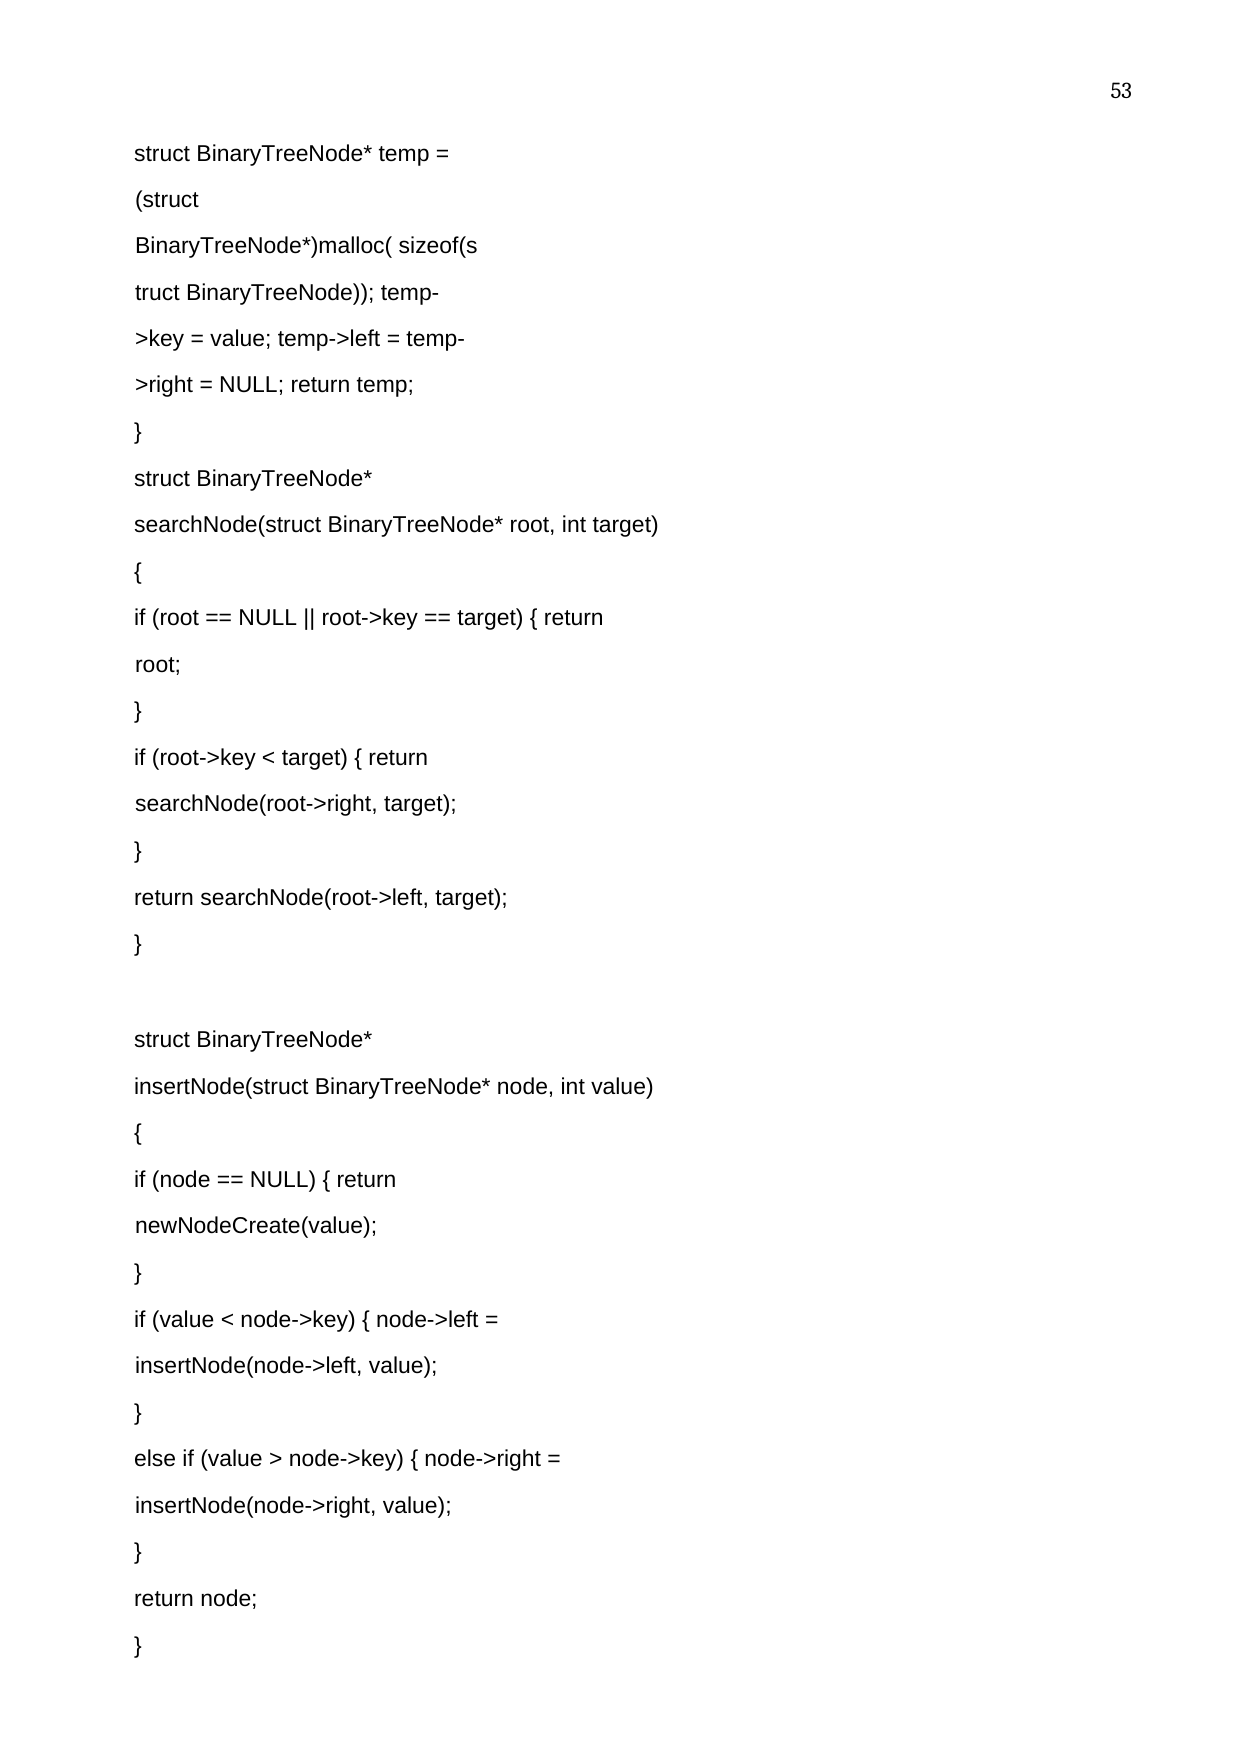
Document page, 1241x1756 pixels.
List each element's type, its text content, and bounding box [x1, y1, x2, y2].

text } [134, 1259, 976, 1285]
text } [134, 1399, 976, 1425]
text struct BinaryTreeNode* [134, 1026, 976, 1052]
text insertNode(struct BinaryTreeNode* node, int value) [134, 1073, 976, 1099]
text if (root == NULL || root->key == target) { return root; [134, 604, 605, 677]
text } [134, 697, 976, 724]
text return searchNode(root->left, target); [134, 884, 976, 910]
text { [134, 558, 976, 584]
text if (root->key < target) { return searchNode(root->right, target); [134, 744, 523, 817]
text if (value < node->key) { node->left = insertNode(node->left, value); [134, 1306, 566, 1378]
text } [134, 837, 976, 863]
text } [134, 1632, 976, 1658]
text { [134, 1119, 976, 1146]
text searchNode(struct BinaryTreeNode* root, int target) [134, 511, 976, 538]
text if (node == NULL) { return newNodeCreate(value); [134, 1166, 443, 1238]
text return node; [134, 1585, 976, 1611]
text } [134, 418, 976, 444]
text else if (value > node->key) { node->right = insertNode(node->right, value); [134, 1445, 594, 1518]
text } [134, 930, 976, 957]
text struct BinaryTreeNode* temp = (struct BinaryTreeNode*)malloc( sizeof(struct BinaryTreeNode)); temp->key = value; temp->left = temp->right = NULL; return temp; [134, 139, 482, 398]
text } [134, 1538, 976, 1565]
text struct BinaryTreeNode* [134, 465, 976, 491]
